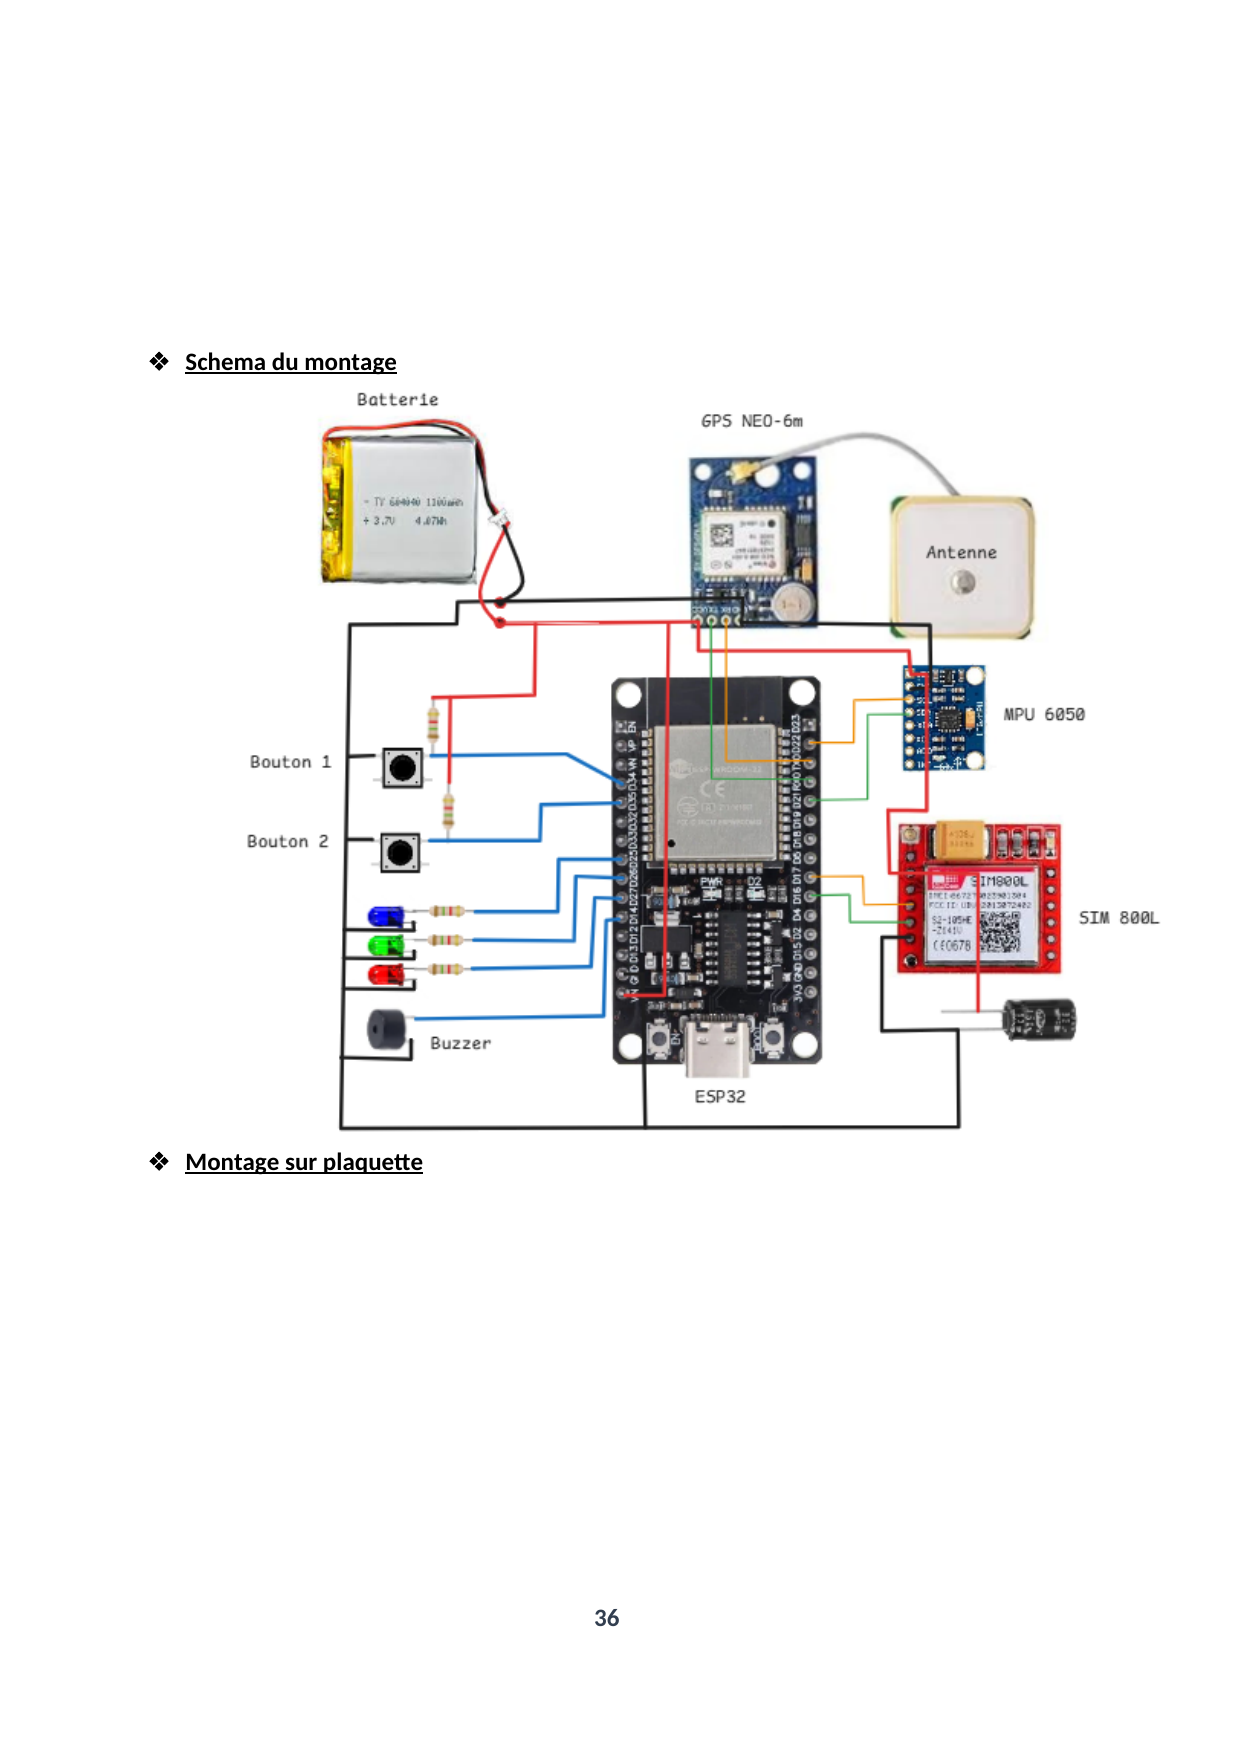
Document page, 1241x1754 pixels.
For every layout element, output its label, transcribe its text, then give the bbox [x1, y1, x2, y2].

picture [228, 378, 1174, 1144]
list Montage sur plaquette [148, 1146, 1093, 1176]
list Schema du montage [148, 346, 1093, 376]
